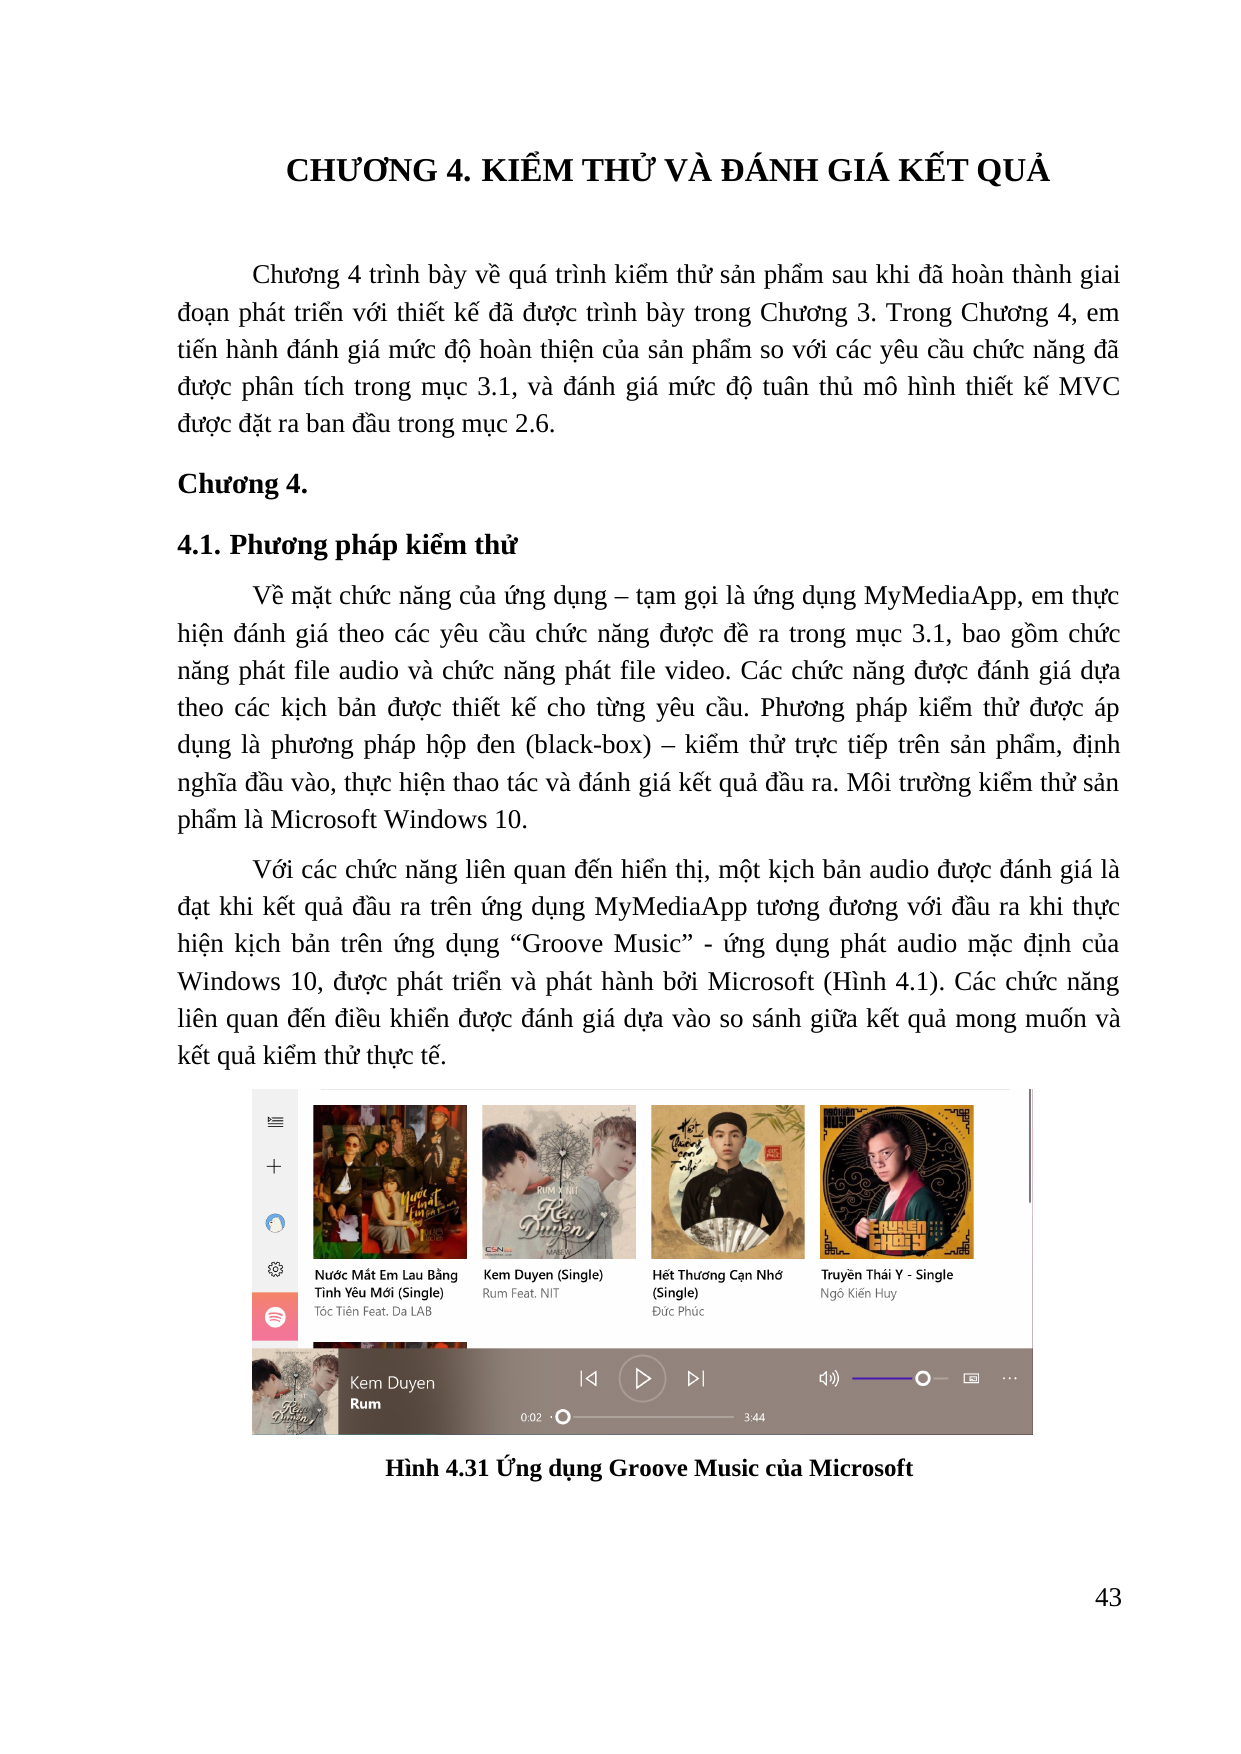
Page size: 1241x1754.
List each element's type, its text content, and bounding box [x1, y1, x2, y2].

subtitle Phương pháp kiểm thử [177, 527, 1122, 560]
text Chương 4 trình bày về quá trình kiểm thử sản phẩm sau khi đã hoàn thành giai đoạn phát triển với thiết kế đã được trình bày trong Chương 3. Trong Chương 4, em tiến hành đánh giá mức độ hoàn thiện của sản phẩm so với các yêu cầu chức năng đã được phân tích trong mục 3.1, và đánh giá mức độ tuân thủ mô hình thiết kế MVC được đặt ra ban đầu trong mục 2.6. [177, 258, 1122, 439]
subtitle KIỂM THỬ VÀ ĐÁNH GIÁ KẾT QUẢ [214, 150, 1122, 188]
text Với các chức năng liên quan đến hiển thị, một kịch bản audio được đánh giá là đạt khi kết quả đầu ra trên ứng dụng MyMediaApp tương đương với đầu ra khi thực hiện kịch bản trên ứng dụng “Groove Music” - ứng dụng phát audio mặc định của Windows 10, được phát triển và phát hành bởi Microsoft (Hình 4.1). Các chức năng liên quan đến điều khiển được đánh giá dựa vào so sánh giữa kết quả mong muốn và kết quả kiểm thử thực tế. [177, 853, 1122, 1071]
picture [252, 1089, 1033, 1435]
text Về mặt chức năng của ứng dụng – tạm gọi là ứng dụng MyMediaApp, em thực hiện đánh giá theo các yêu cầu chức năng được đề ra trong mục 3.1, bao gồm chức năng phát file audio và chức năng phát file video. Các chức năng được đánh giá dựa theo các kịch bản được thiết kế cho từng yêu cầu. Phương pháp kiểm thử được áp dụng là phương pháp hộp đen (black-box) – kiểm thử trực tiếp trên sản phẩm, định nghĩa đầu vào, thực hiện thao tác và đánh giá kết quả đầu ra. Môi trường kiểm thử sản phẩm là Microsoft Windows 10. [177, 579, 1122, 834]
